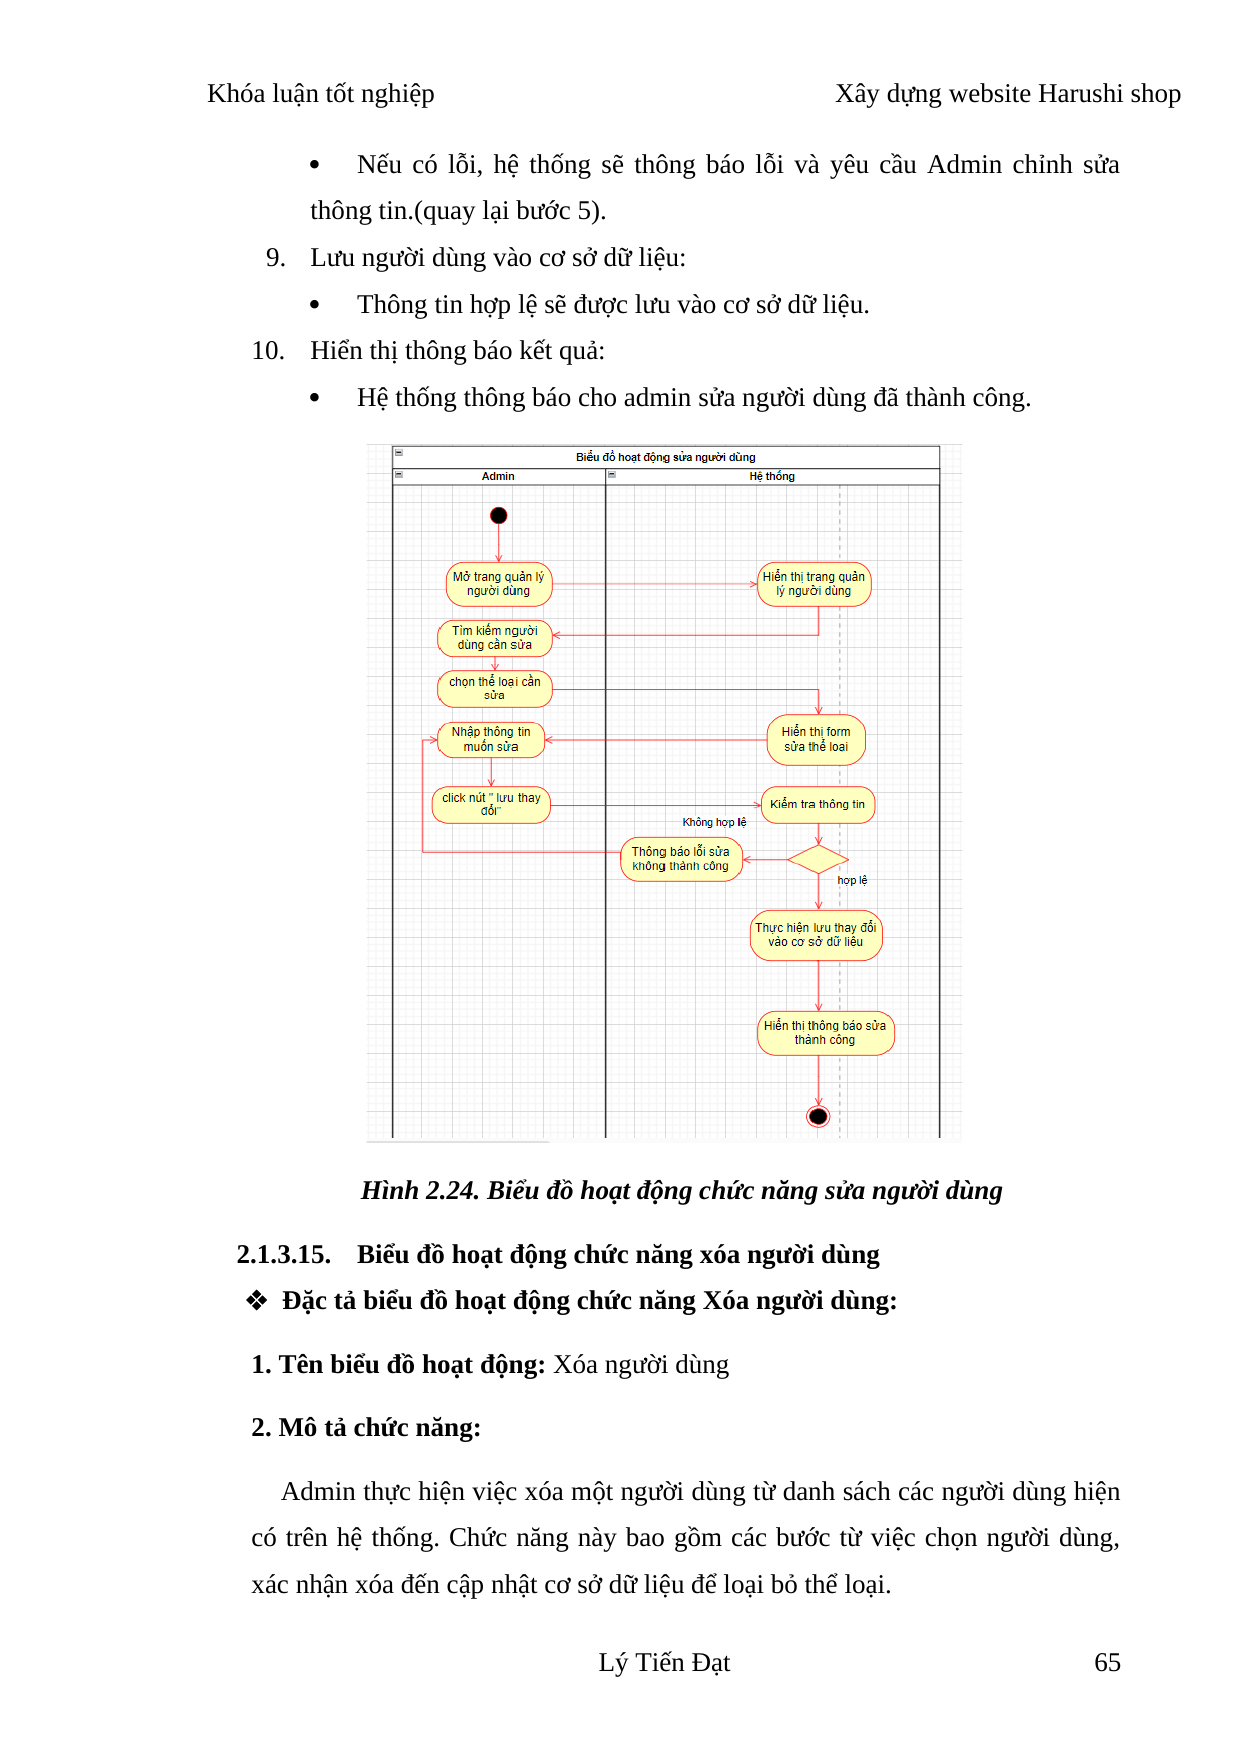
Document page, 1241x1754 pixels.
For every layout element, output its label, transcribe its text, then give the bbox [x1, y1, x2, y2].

list Nếu có lỗi, hệ thống sẽ thông báo lỗi và yêu cầu Admin chỉnh sửa thông tin.(quay lại bước 5). [310, 148, 1122, 226]
list Đặc tả biểu đồ hoạt động chức năng Xóa người dùng: [244, 1284, 1122, 1316]
text 2. Mô tả chức năng: [207, 1411, 1122, 1442]
list Hệ thống thông báo cho admin sửa người dùng đã thành công. [310, 381, 1122, 412]
list Lưu người dùng vào cơ sở dữ liệu: [266, 241, 1122, 272]
text 1. Tên biểu đồ hoạt động: Xóa người dùng [207, 1348, 1122, 1379]
list Thông tin hợp lệ sẽ được lưu vào cơ sở dữ liệu. [282, 288, 1122, 319]
list Hiển thị thông báo kết quả: [251, 334, 1122, 366]
text Hình 2.24. Biểu đồ hoạt động chức năng sửa người dùng [244, 1174, 1122, 1206]
picture [366, 444, 963, 1143]
text Admin thực hiện việc xóa một người dùng từ danh sách các người dùng hiện có trên hệ thống. Chức năng này bao gồm các bước từ việc chọn người dùng, xác nhận xóa đến cập nhật cơ sở dữ liệu để loại bỏ thể loại. [251, 1475, 1122, 1599]
subtitle Biểu đồ hoạt động chức năng xóa người dùng [236, 1238, 1122, 1269]
